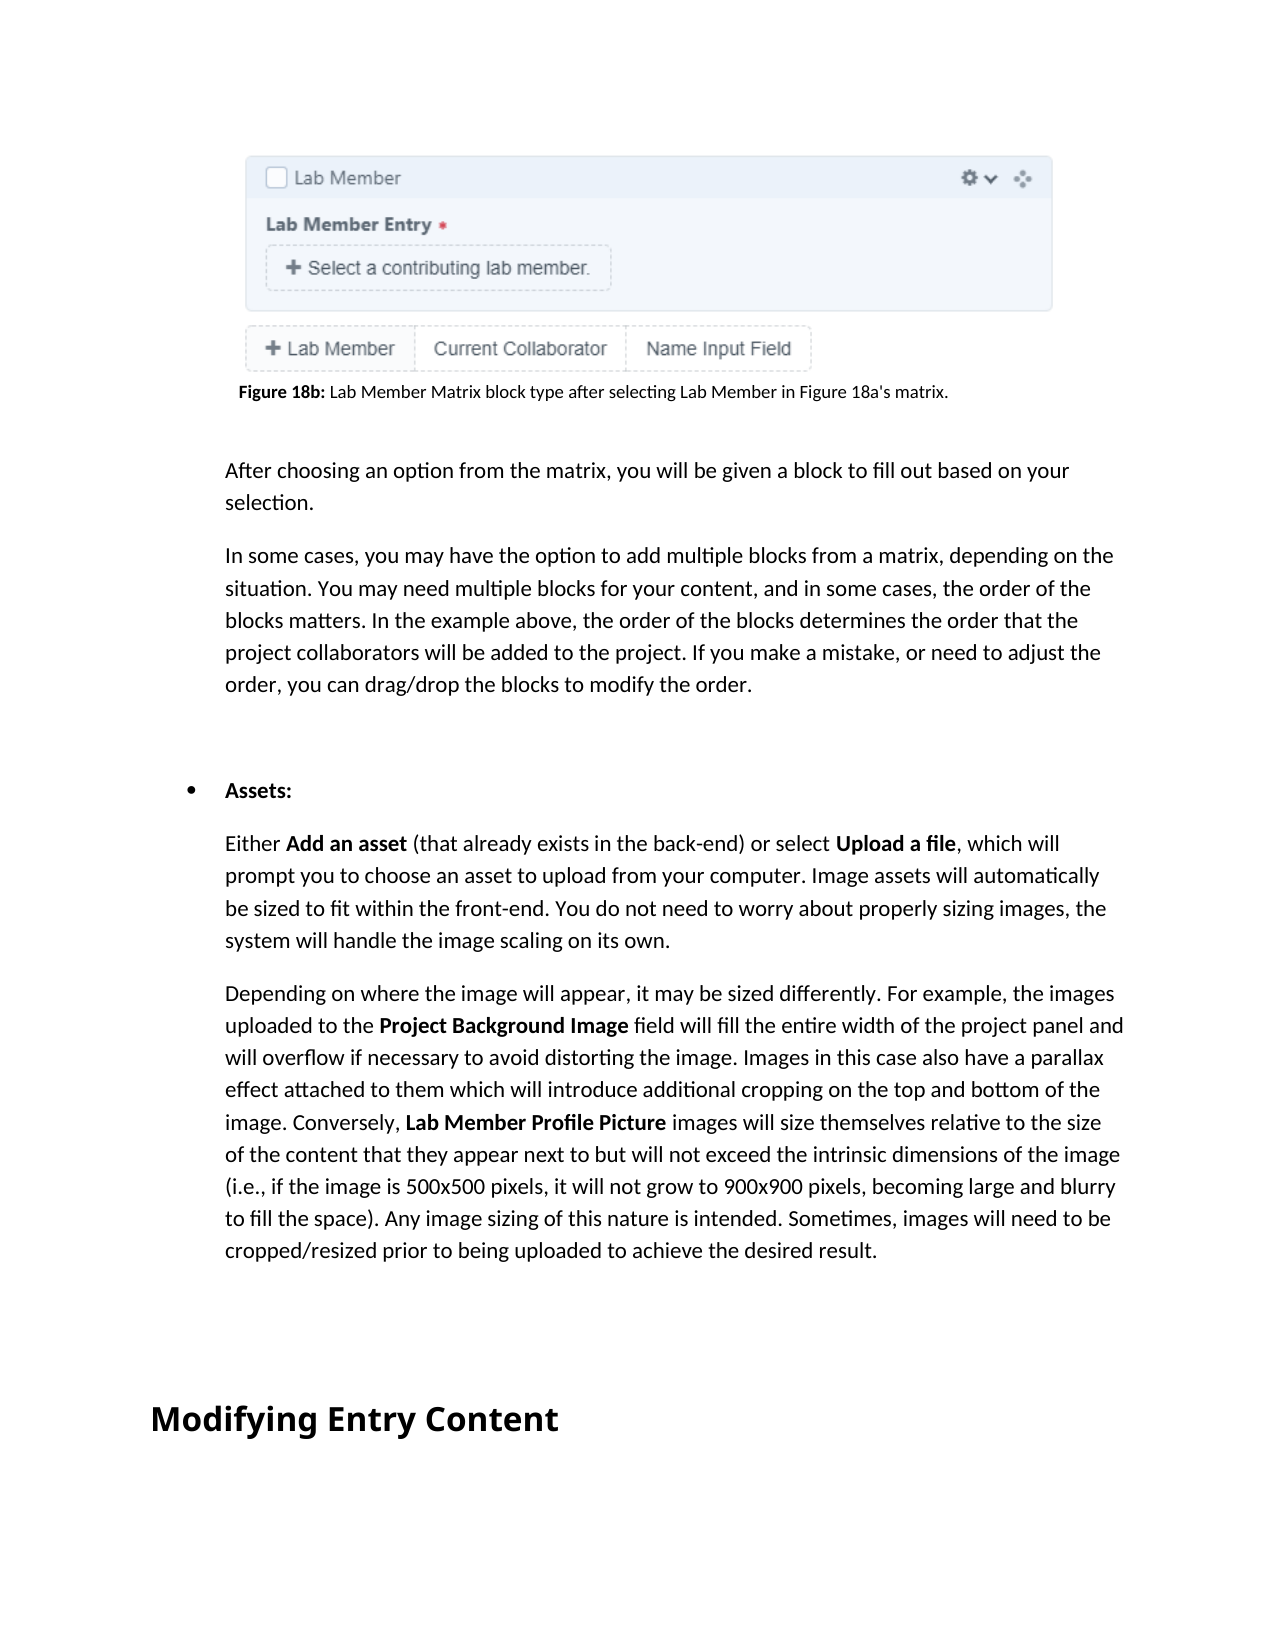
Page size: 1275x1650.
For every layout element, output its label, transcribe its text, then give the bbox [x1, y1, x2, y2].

text Depending on where the image will appear, it may be sized differently. For example, the images uploaded to the Project Background Image field will fill the entire width of the project panel and will overflow if necessary to avoid distorting the image. Images in this case also have a parallax effect attached to them which will introduce additional cropping on the top and bottom of the image. Conversely, Lab Member Profile Picture images will size themselves relative to the size of the content that they appear next to but will not exceed the intrinsic dimensions of the image (i.e., if the image is 500x500 pixels, it will not grow to 900x900 pixels, becoming large and blurry to fill the space). Any image sizing of this nature is intended. Sometimes, images will need to be cropped/resized prior to being uploaded to achieve the desired result. [225, 979, 1125, 1264]
text Modifying Entry Content [150, 1396, 1125, 1441]
list Assets: [187, 776, 1125, 804]
text Either Add an asset (that already exists in the back-end) or select Upload a file, which will prompt you to choose an asset to upload from your computer. Image assets will automatically be sized to fit within the front-end. You do not need to worry about properly sizing images, the system will handle the image scaling on its own. [225, 829, 1125, 954]
text After choosing an option from the matrix, you will be given a block to fill out based on your selection. [225, 456, 1125, 517]
picture [225, 150, 1072, 391]
text In some cases, you may have the option to add multiple blocks from a matrix, depending on the situation. You may need multiple blocks for your content, and in some cases, the order of the blocks matters. In the example above, the order of the blocks determines the order that the project collaborators will be added to the project. If you make a mistake, or need to adjust the order, you can drag/drop the blocks to modify the order. [225, 542, 1125, 698]
